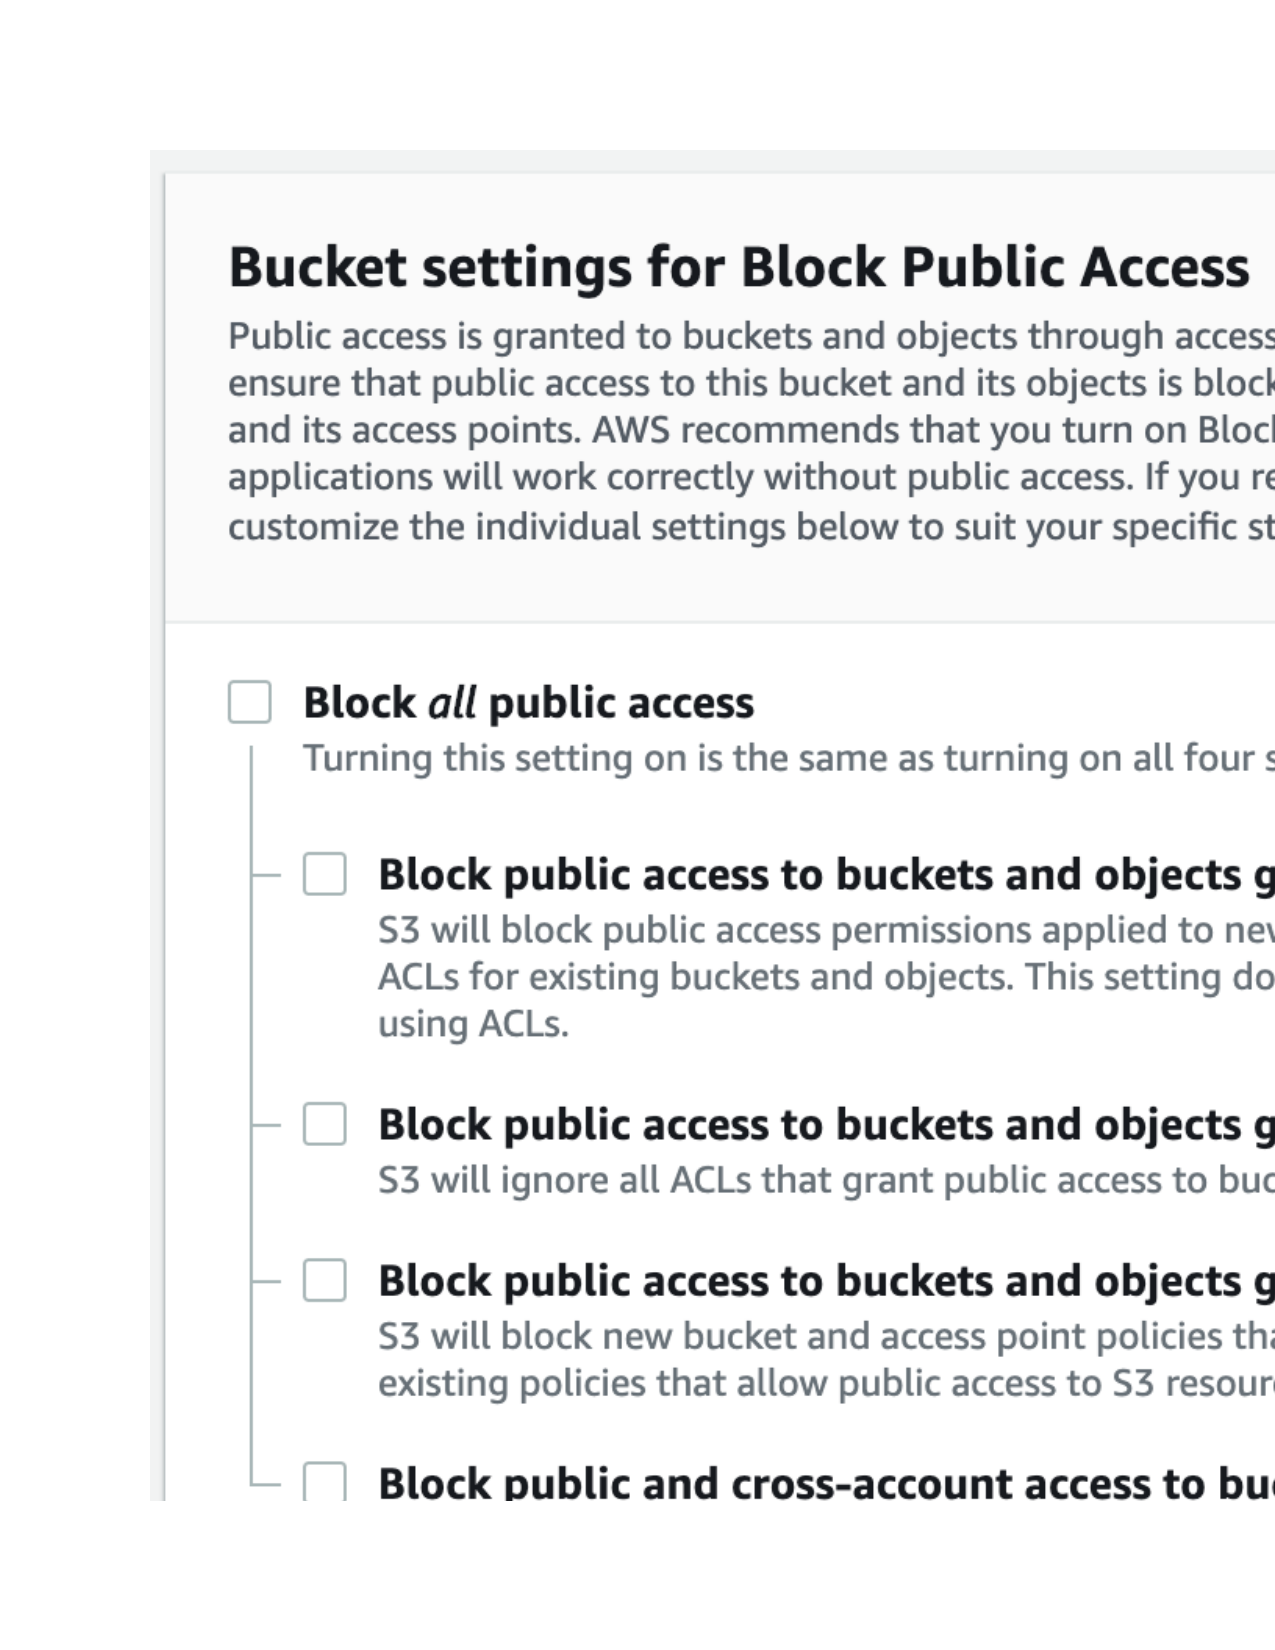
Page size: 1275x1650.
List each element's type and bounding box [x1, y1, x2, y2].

picture [150, 150, 1275, 1501]
